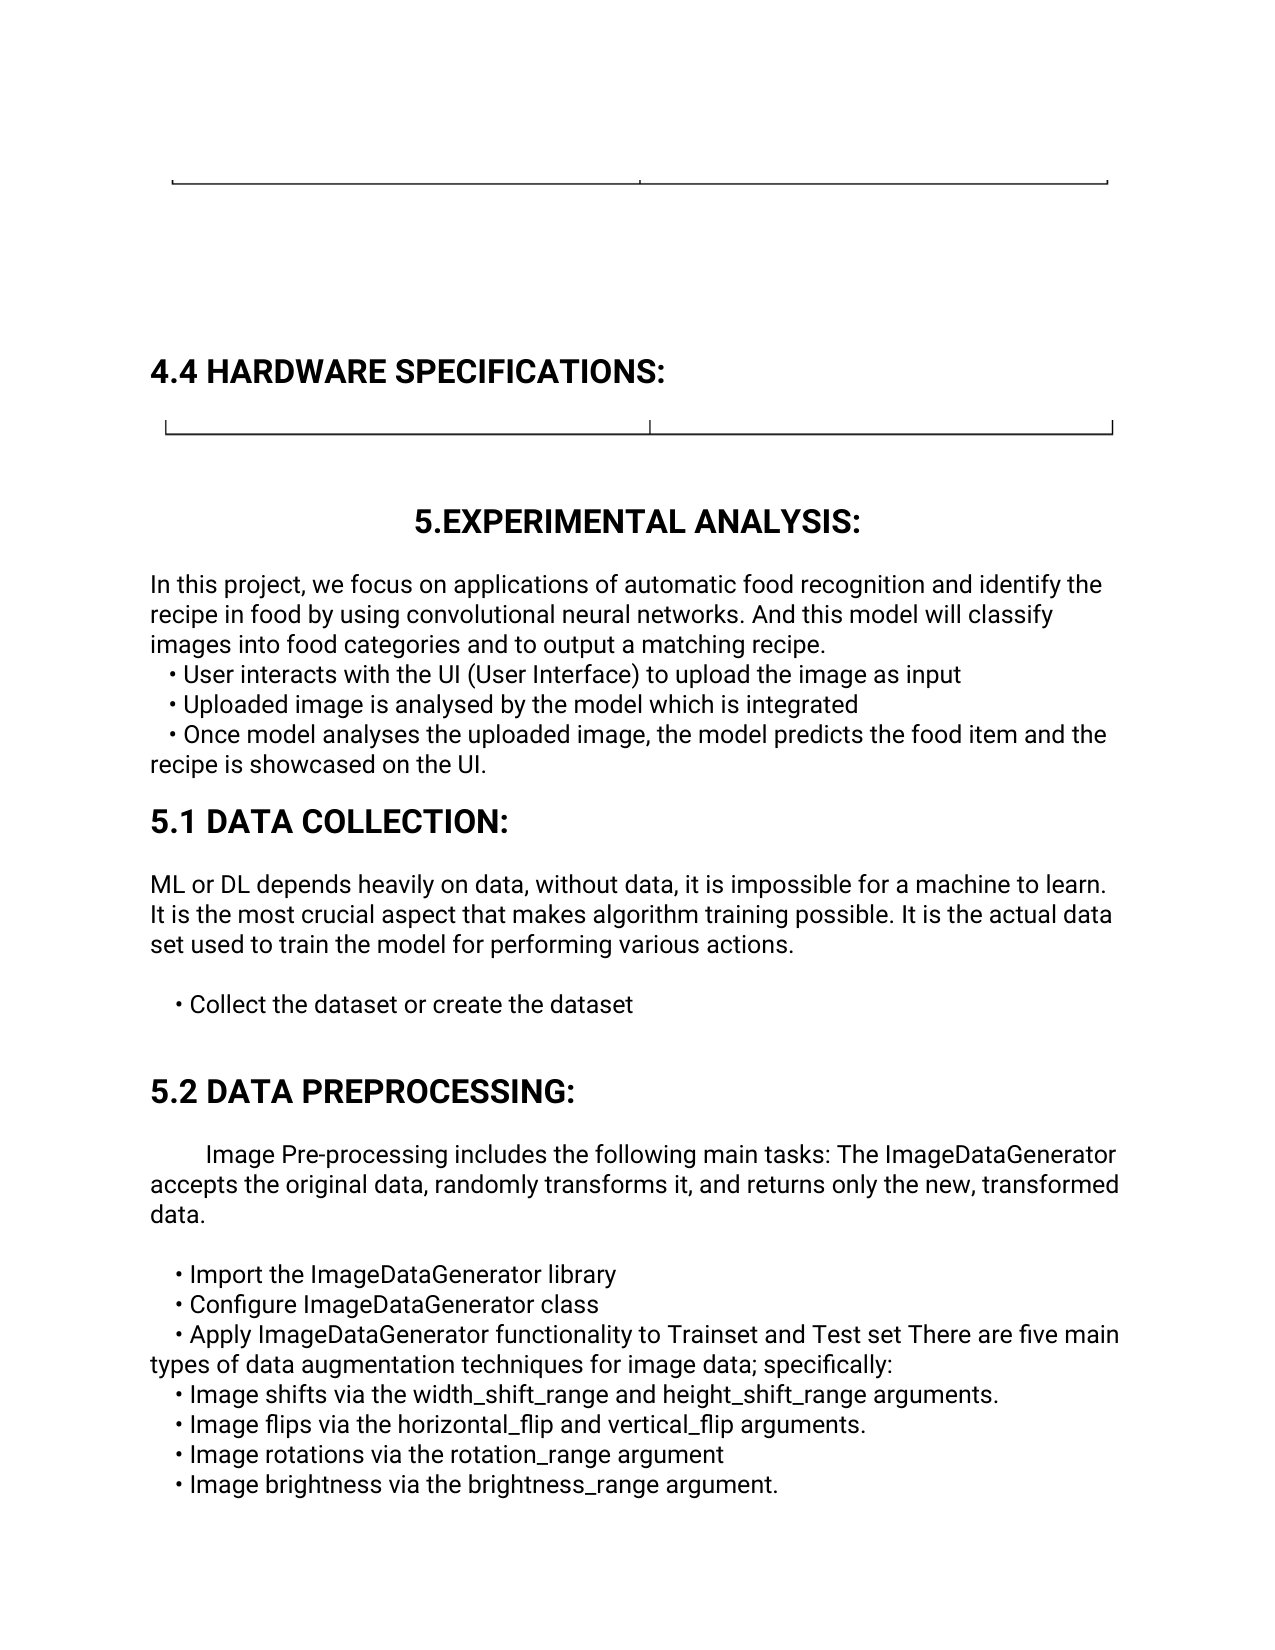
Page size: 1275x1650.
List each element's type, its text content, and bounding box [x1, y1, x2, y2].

text • Once model analyses the uploaded image, the model predicts the food item and the recipe is showcased on the UI. [150, 720, 1125, 780]
text In this project, we focus on applications of automatic food recognition and identify the recipe in food by using convolutional neural networks. And this model will classify images into food categories and to output a matching recipe. [150, 570, 1125, 660]
text • Image rotations via the rotation_range argument [150, 1440, 1125, 1470]
text 5.1 DATA COLLECTION: [150, 810, 1125, 840]
text Image Pre-processing includes the following main tasks: The ImageDataGenerator accepts the original data, randomly transforms it, and returns only the new, transformed data. [150, 1140, 1125, 1230]
text ML or DL depends heavily on data, without data, it is impossible for a machine to learn. It is the most crucial aspect that makes algorithm training possible. It is the actual data set used to train the model for performing various actions. [150, 870, 1125, 960]
text • Image flips via the horizontal_flip and vertical_flip arguments. [150, 1410, 1125, 1440]
text • User interacts with the UI (User Interface) to upload the image as input [150, 660, 1125, 690]
text • Image brightness via the brightness_range argument. [150, 1470, 1125, 1500]
picture [150, 180, 1125, 204]
text • Configure ImageDataGenerator class [150, 1290, 1125, 1320]
text 4.4 HARDWARE SPECIFICATIONS: [150, 360, 1125, 390]
picture [150, 420, 1125, 444]
text • Import the ImageDataGenerator library [150, 1260, 1125, 1290]
text 5.EXPERIMENTAL ANALYSIS: [150, 510, 1125, 540]
text • Uploaded image is analysed by the model which is integrated [150, 690, 1125, 720]
text • Collect the dataset or create the dataset [150, 990, 1125, 1020]
text 5.2 DATA PREPROCESSING: [150, 1080, 1125, 1110]
text • Apply ImageDataGenerator functionality to Trainset and Test set There are five main types of data augmentation techniques for image data; specifically: [150, 1320, 1125, 1380]
text • Image shifts via the width_shift_range and height_shift_range arguments. [150, 1380, 1125, 1410]
